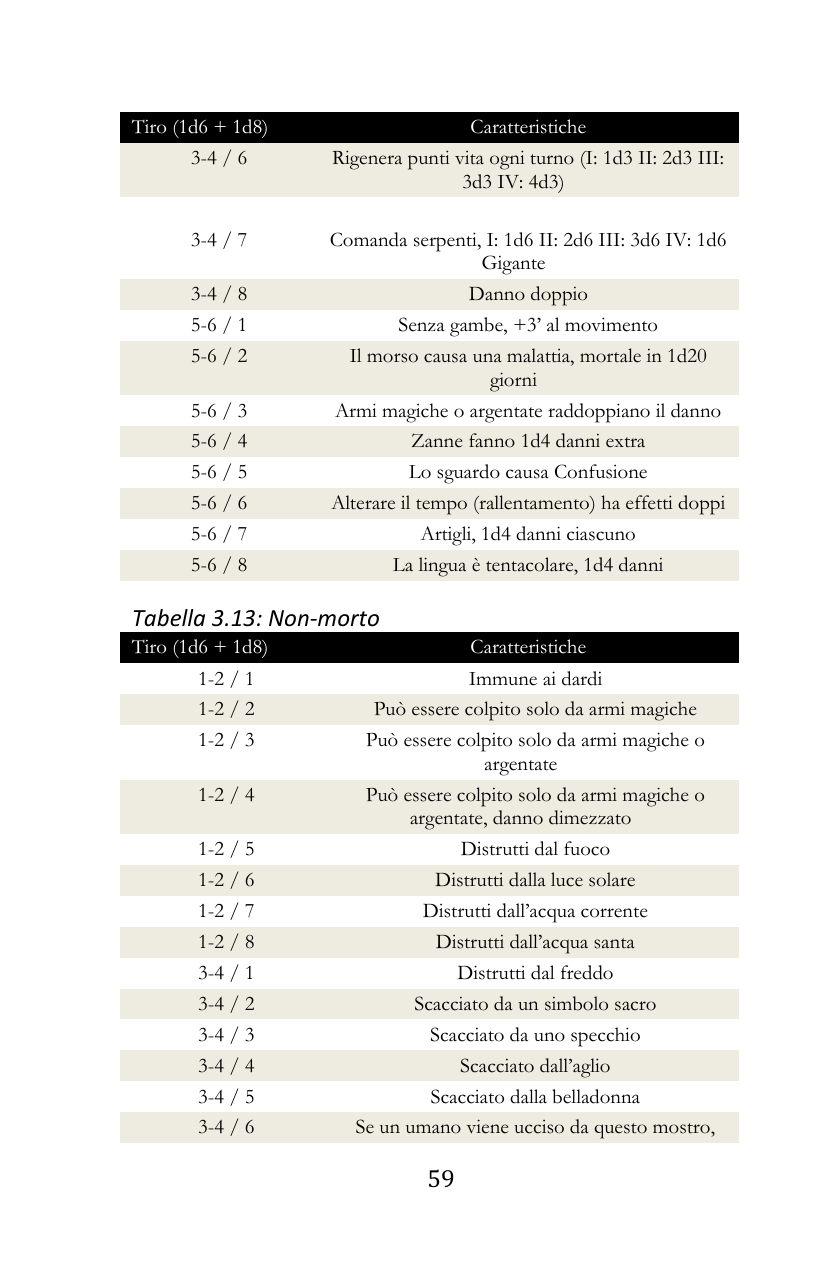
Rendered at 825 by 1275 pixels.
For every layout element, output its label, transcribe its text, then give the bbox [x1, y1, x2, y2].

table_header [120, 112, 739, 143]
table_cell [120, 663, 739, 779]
subtitle Tabella 3.13: Non-morto [132, 602, 750, 632]
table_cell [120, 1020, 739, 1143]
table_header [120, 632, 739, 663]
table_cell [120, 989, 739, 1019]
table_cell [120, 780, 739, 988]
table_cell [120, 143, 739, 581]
